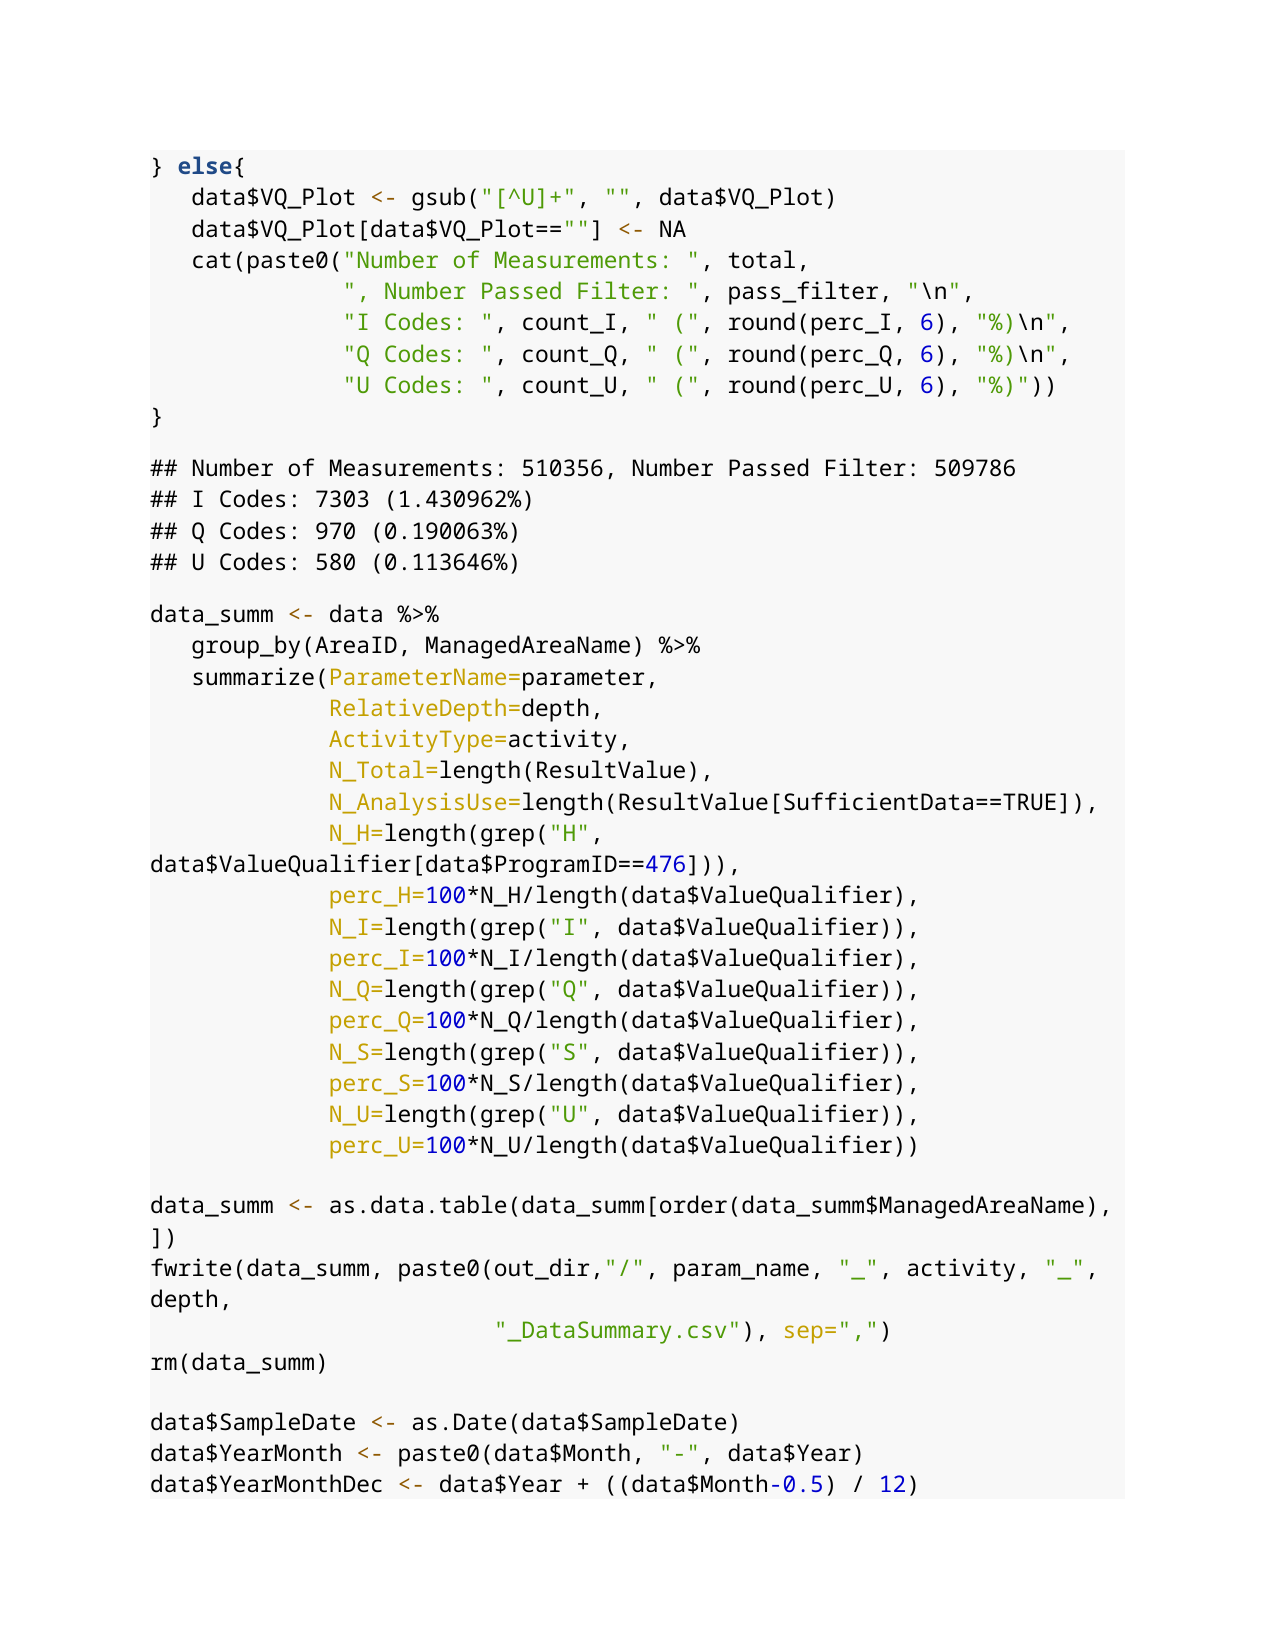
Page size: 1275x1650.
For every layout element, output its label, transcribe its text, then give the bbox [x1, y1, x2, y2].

text ## Number of Measurements: 510356, Number Passed Filter: 509786 ## I Codes: 7303 (1.430962%) ## Q Codes: 970 (0.190063%) ## U Codes: 580 (0.113646%) [150, 452, 1125, 577]
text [150, 150, 1125, 431]
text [150, 598, 1125, 1499]
